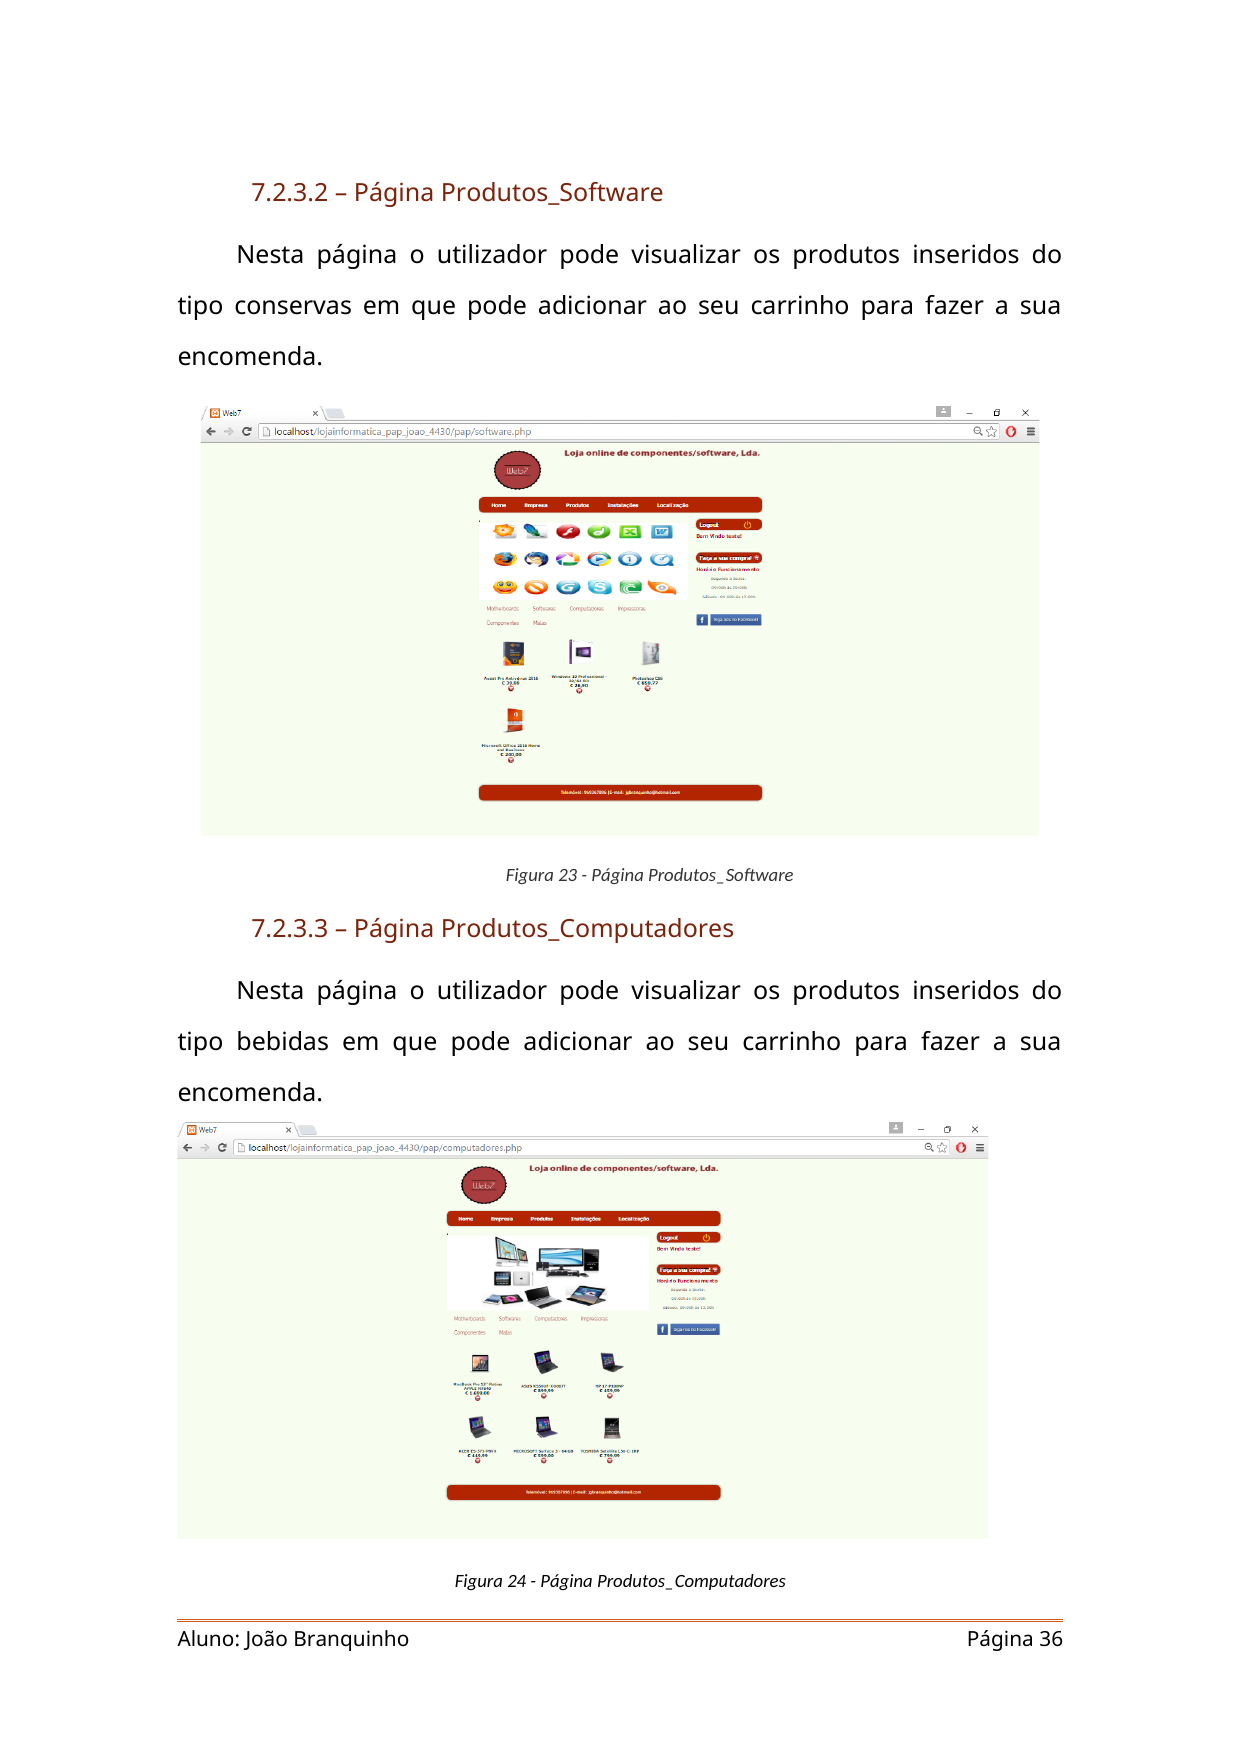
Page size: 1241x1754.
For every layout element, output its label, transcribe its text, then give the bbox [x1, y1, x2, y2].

subtitle 7.2.3.3 – Página Produtos_Computadores [177, 911, 1063, 945]
picture [200, 406, 1040, 836]
subtitle 7.2.3.2 – Página Produtos_Software [177, 174, 1063, 208]
text Nesta página o utilizador pode visualizar os produtos inseridos do tipo conservas em que pode adicionar ao seu carrinho para fazer a sua encomenda. [177, 236, 1063, 372]
picture [177, 1122, 989, 1539]
